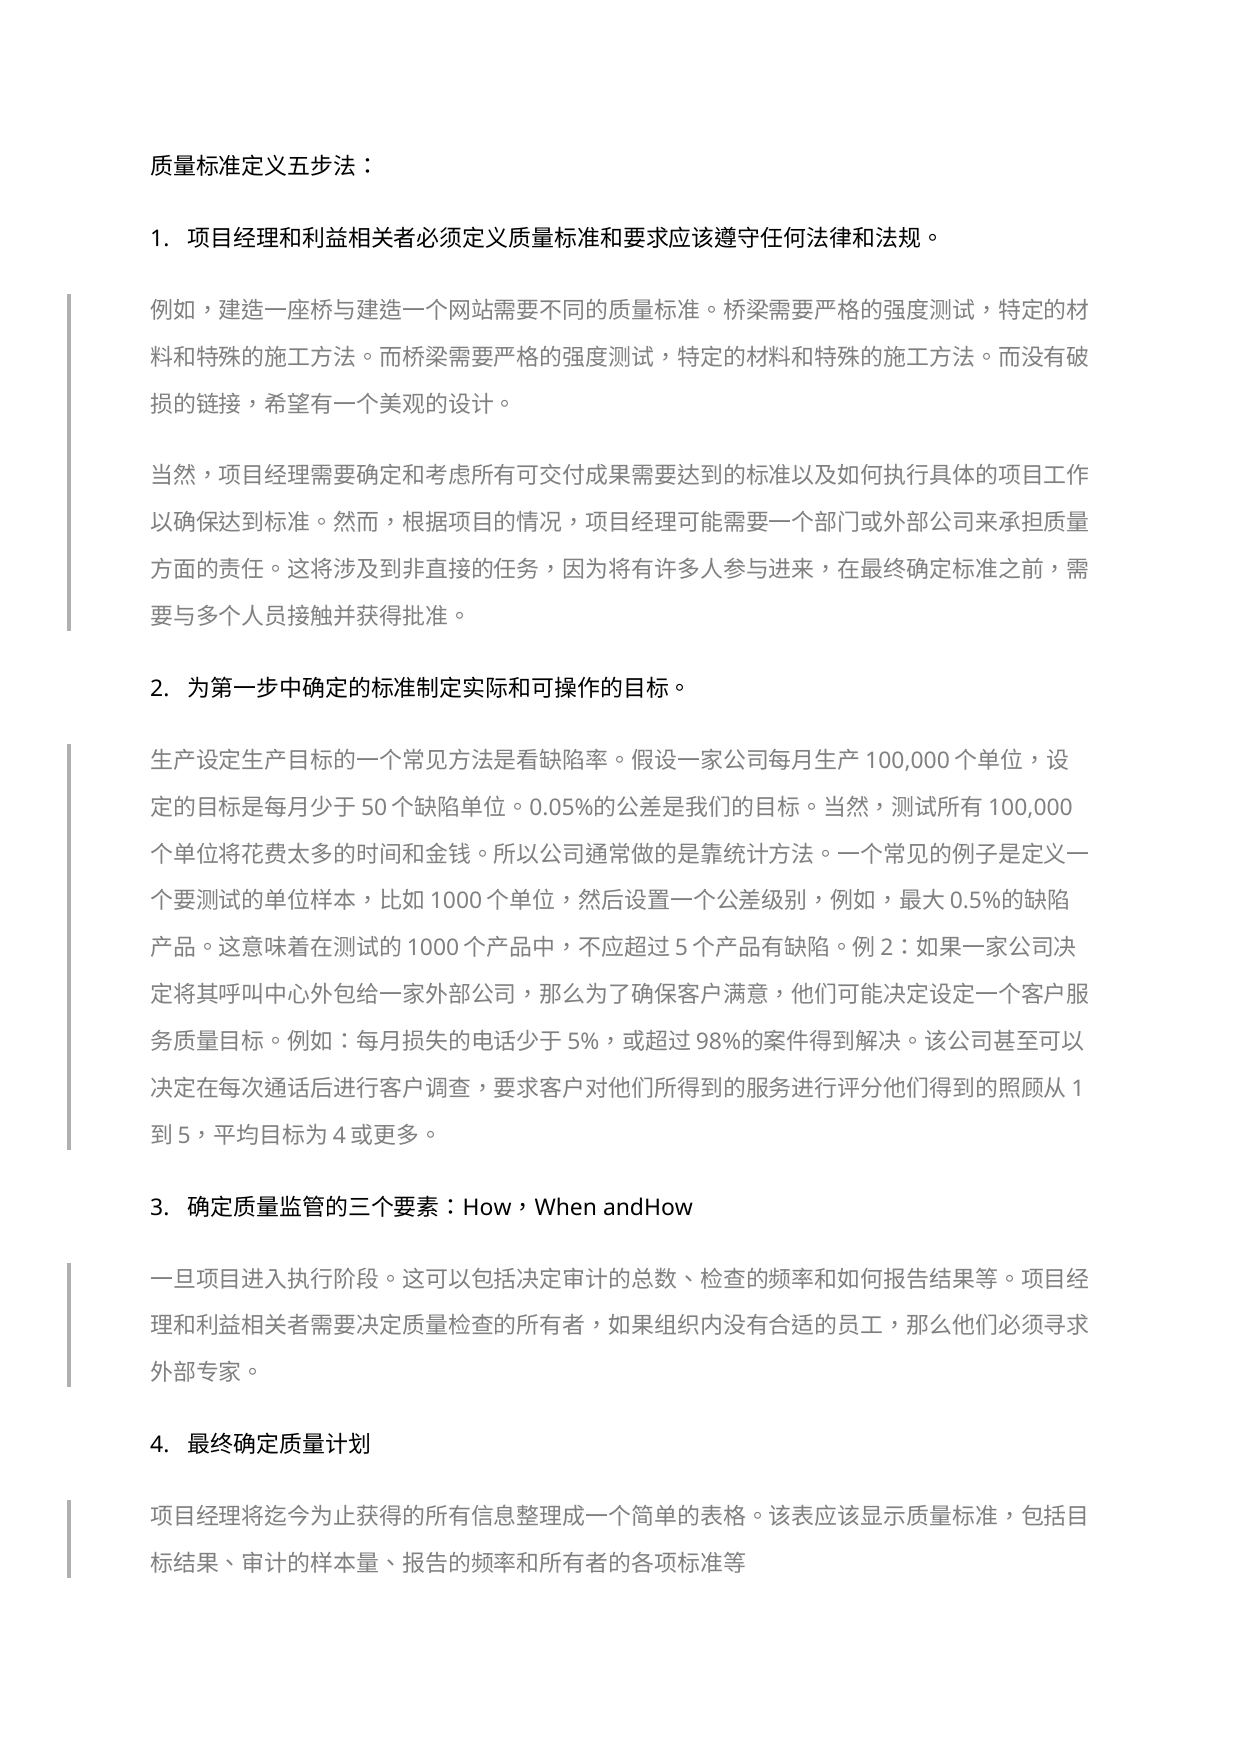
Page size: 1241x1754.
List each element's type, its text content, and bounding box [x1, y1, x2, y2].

text 项目经理将迄今为止获得的所有信息整理成一个简单的表格。该表应该显示质量标准，包括目标结果、审计的样本量、报告的频率和所有者的各项标准等 [71, 1500, 1090, 1578]
text 例如，建造一座桥与建造一个网站需要不同的质量标准。桥梁需要严格的强度测试，特定的材料和特殊的施工方法。而桥梁需要严格的强度测试，特定的材料和特殊的施工方法。而没有破损的链接，希望有一个美观的设计。 [71, 294, 1090, 419]
text 当然，项目经理需要确定和考虑所有可交付成果需要达到的标准以及如何执行具体的项目工作以确保达到标准。然而，根据项目的情况，项目经理可能需要一个部门或外部公司来承担质量方面的责任。这将涉及到非直接的任务，因为将有许多人参与进来，在最终确定标准之前，需要与多个人员接触并获得批准。 [71, 459, 1090, 631]
list 项目经理和利益相关者必须定义质量标准和要求应该遵守任何法律和法规。 [150, 222, 1090, 253]
text 生产设定生产目标的一个常见方法是看缺陷率。假设一家公司每月生产100,000个单位，设定的目标是每月少于50个缺陷单位。0.05%的公差是我们的目标。当然，测试所有100,000个单位将花费太多的时间和金钱。所以公司通常做的是靠统计方法。一个常见的例子是定义一个要测试的单位样本，比如1000个单位，然后设置一个公差级别，例如，最大0.5%的缺陷产品。这意味着在测试的1000个产品中，不应超过5个产品有缺陷。例2：如果一家公司决定将其呼叫中心外包给一家外部公司，那么为了确保客户满意，他们可能决定设定一个客户服务质量目标。例如：每月损失的电话少于5%，或超过98%的案件得到解决。该公司甚至可以决定在每次通话后进行客户调查，要求客户对他们所得到的服务进行评分他们得到的照顾从1到5，平均目标为4或更多。 [71, 744, 1090, 1150]
list 为第一步中确定的标准制定实际和可操作的目标。 [150, 672, 1090, 703]
list 最终确定质量计划 [150, 1428, 1090, 1459]
list 确定质量监管的三个要素：How，When andHow [150, 1191, 1090, 1222]
text 一旦项目进入执行阶段。这可以包括决定审计的总数、检查的频率和如何报告结果等。项目经理和利益相关者需要决定质量检查的所有者，如果组织内没有合适的员工，那么他们必须寻求外部专家。 [67, 1262, 1090, 1387]
text 质量标准定义五步法： [150, 150, 1090, 181]
